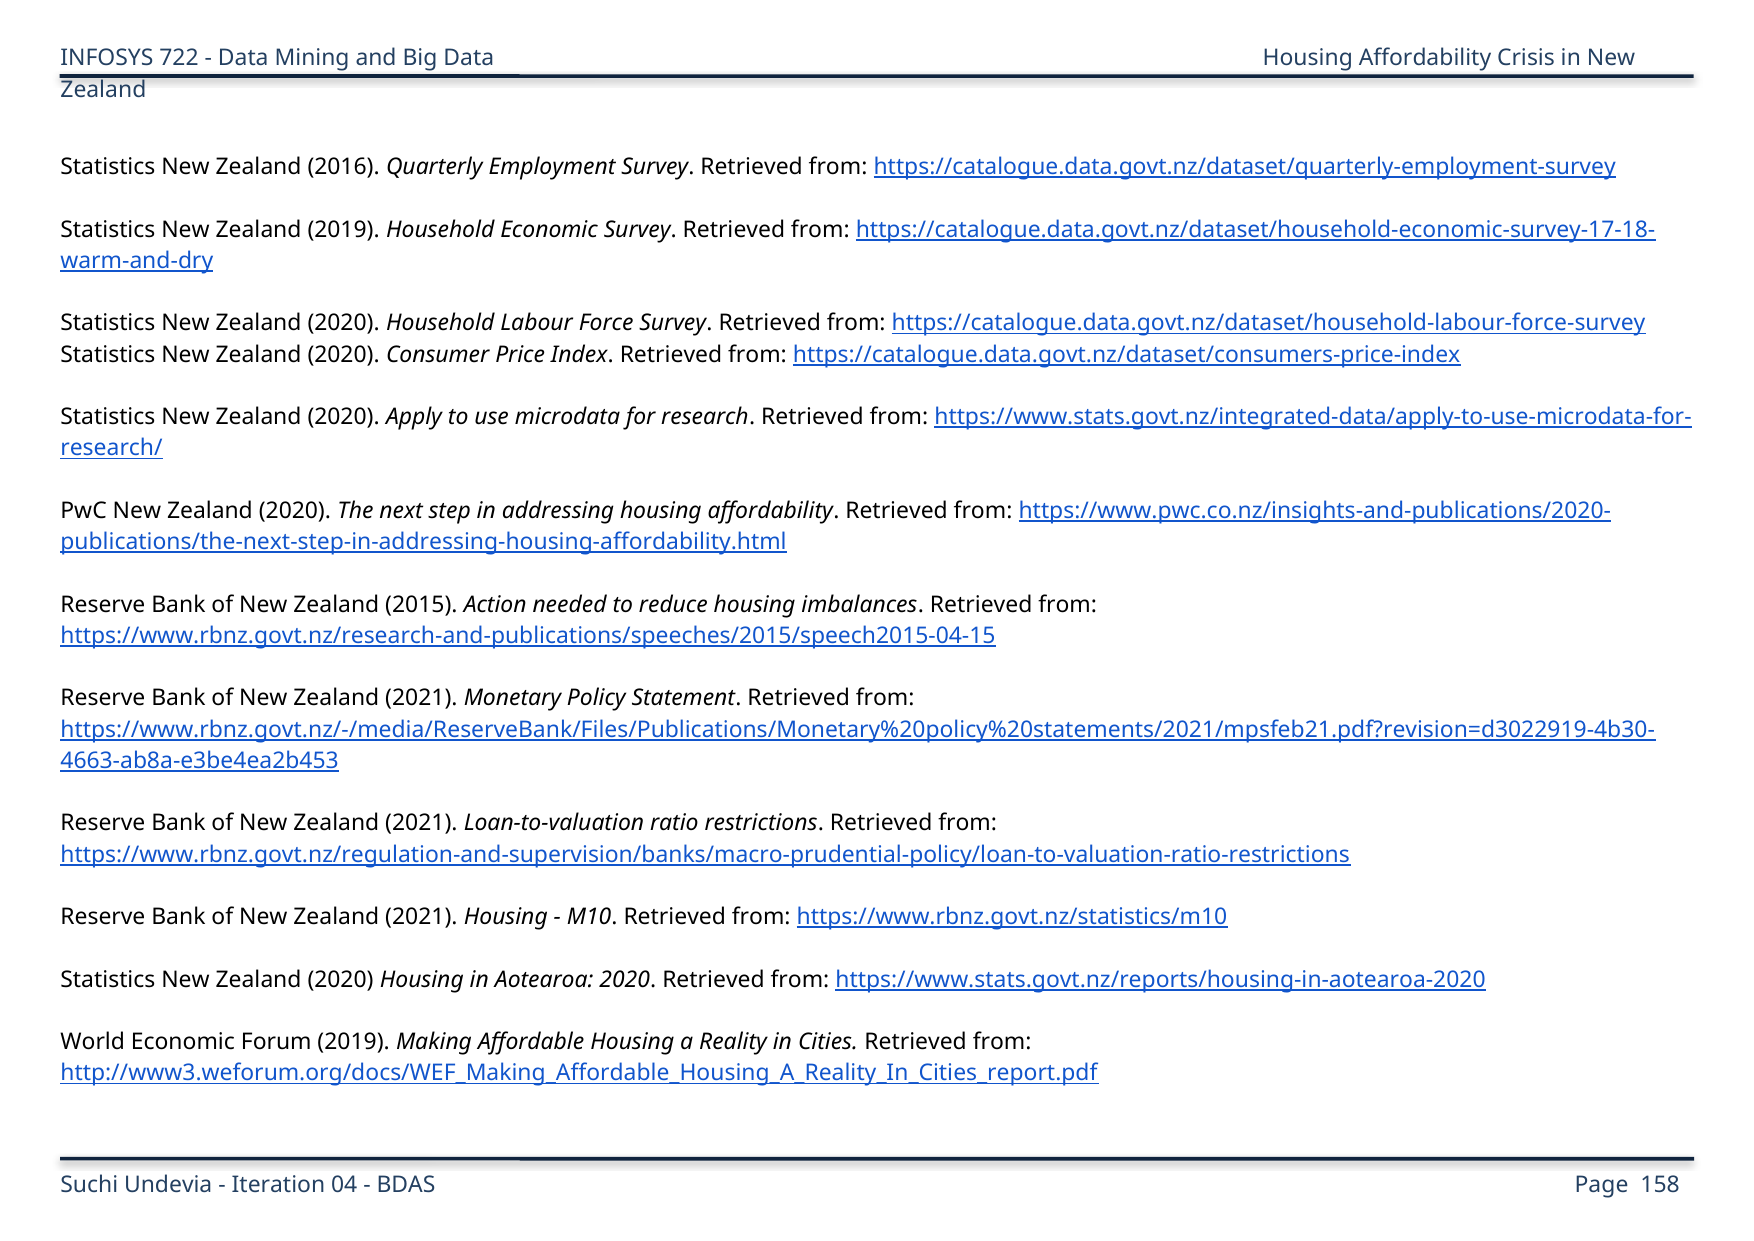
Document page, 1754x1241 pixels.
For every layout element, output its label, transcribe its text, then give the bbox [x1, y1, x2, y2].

text PwC New Zealand (2020). The next step in addressing housing affordability. Retrieved from: https://www.pwc.co.nz/insights-and-publications/2020-publications/the-next-step-in-addressing-housing-affordability.html [60, 494, 1694, 556]
text Statistics New Zealand (2020). Apply to use microdata for research. Retrieved from: https://www.stats.govt.nz/integrated-data/apply-to-use-microdata-for-research/ [60, 400, 1694, 462]
text Reserve Bank of New Zealand (2021). Housing - M10. Retrieved from: https://www.rbnz.govt.nz/statistics/m10 [60, 900, 1694, 931]
text World Economic Forum (2019). Making Affordable Housing a Reality in Cities. Retrieved from: http://www3.weforum.org/docs/WEF_Making_Affordable_Housing_A_Reality_In_Cities_report.pdf [60, 1025, 1694, 1087]
text Statistics New Zealand (2020). Consumer Price Index. Retrieved from: https://catalogue.data.govt.nz/dataset/consumers-price-index [60, 337, 1694, 369]
text Statistics New Zealand (2020). Household Labour Force Survey. Retrieved from: https://catalogue.data.govt.nz/dataset/household-labour-force-survey [60, 306, 1694, 337]
text Reserve Bank of New Zealand (2015). Action needed to reduce housing imbalances. Retrieved from: https://www.rbnz.govt.nz/research-and-publications/speeches/2015/speech2015-04-15 [60, 587, 1694, 650]
text Statistics New Zealand (2020) Housing in Aotearoa: 2020. Retrieved from: https://www.stats.govt.nz/reports/housing-in-aotearoa-2020 [60, 962, 1694, 994]
text Reserve Bank of New Zealand (2021). Loan-to-valuation ratio restrictions. Retrieved from: https://www.rbnz.govt.nz/regulation-and-supervision/banks/macro-prudential-policy/loan-to-valuation-ratio-restrictions [60, 806, 1694, 869]
text Statistics New Zealand (2016). Quarterly Employment Survey. Retrieved from: https://catalogue.data.govt.nz/dataset/quarterly-employment-survey [60, 150, 1694, 181]
text Reserve Bank of New Zealand (2021). Monetary Policy Statement. Retrieved from: https://www.rbnz.govt.nz/-/media/ReserveBank/Files/Publications/Monetary%20policy%20statements/2021/mpsfeb21.pdf?revision=d3022919-4b30-4663-ab8a-e3be4ea2b453 [60, 681, 1694, 775]
text Statistics New Zealand (2019). Household Economic Survey. Retrieved from: https://catalogue.data.govt.nz/dataset/household-economic-survey-17-18-warm-and-dry [60, 212, 1694, 275]
